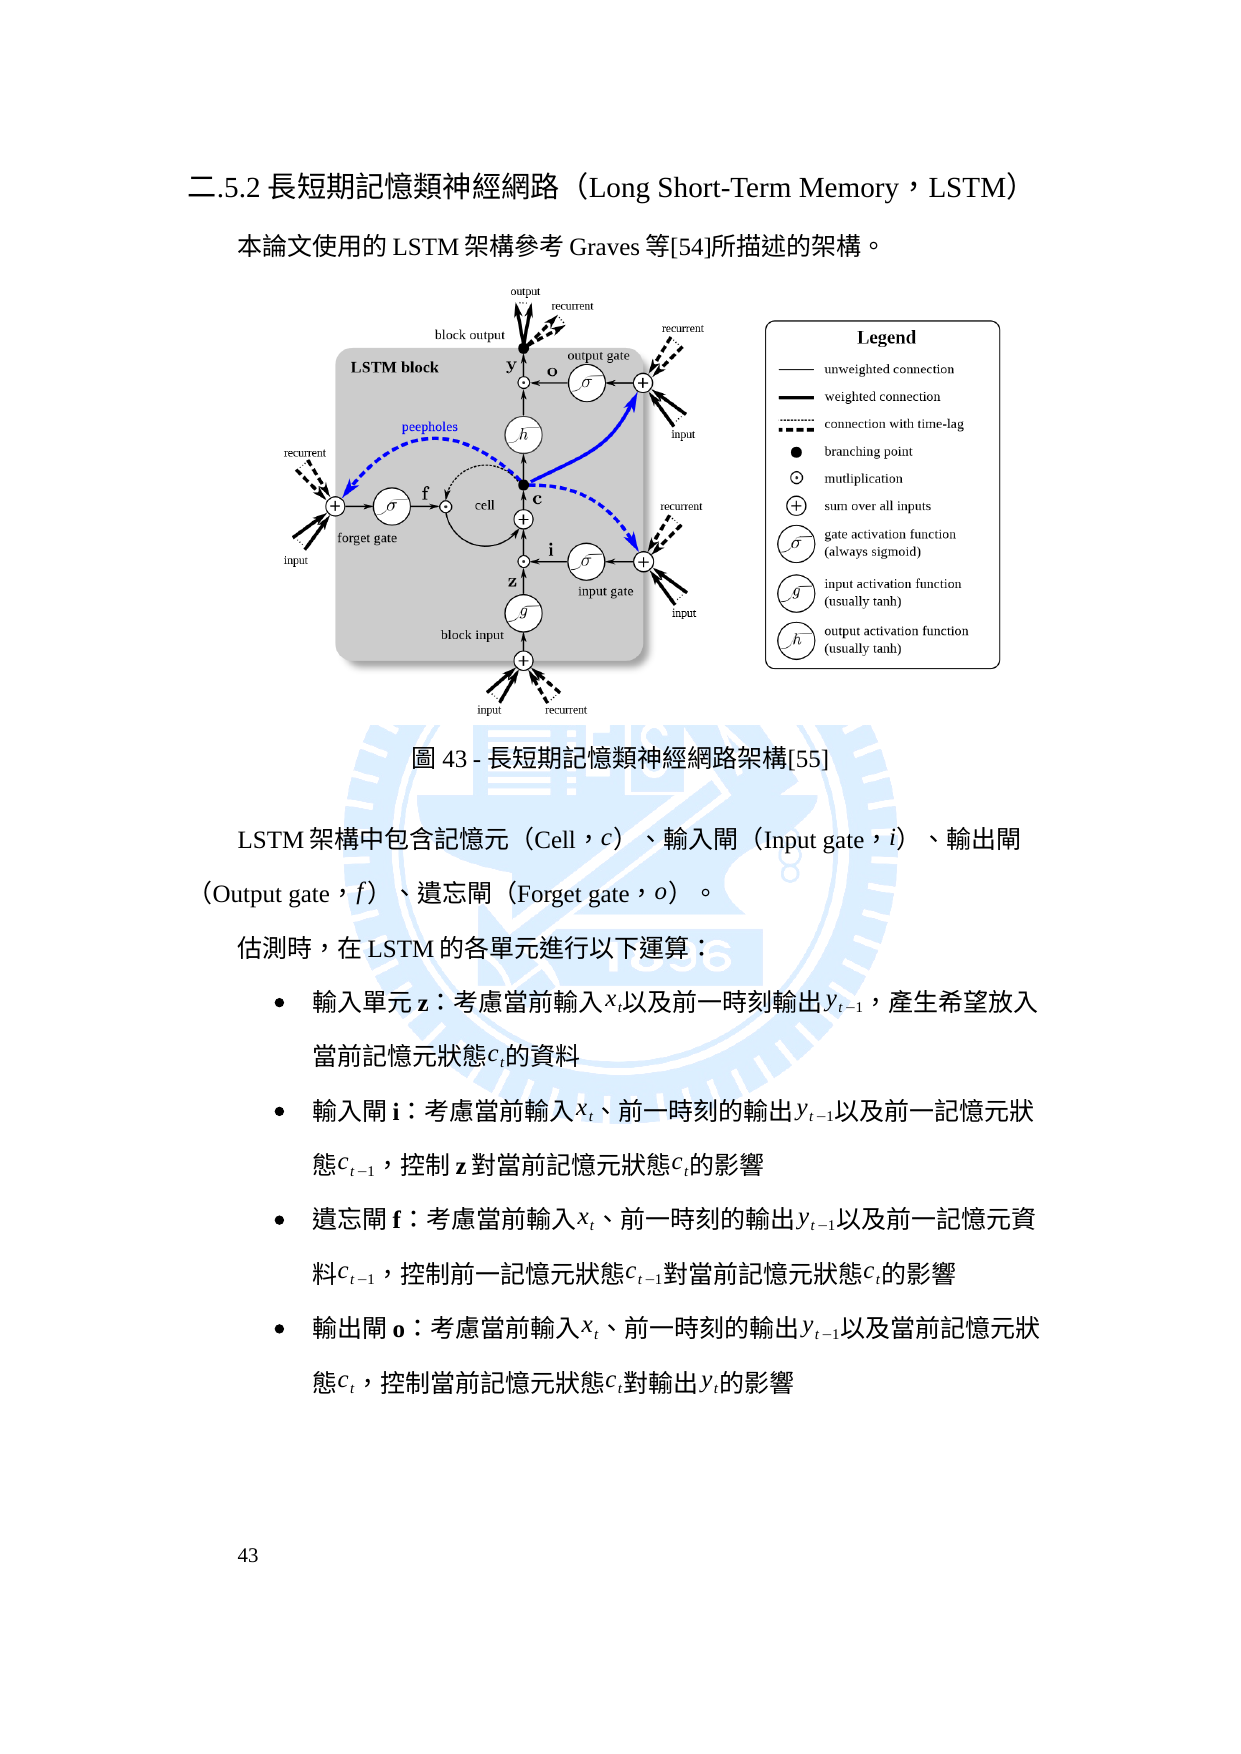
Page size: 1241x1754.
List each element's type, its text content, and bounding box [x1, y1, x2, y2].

picture [274, 281, 1016, 725]
list 輸入閘i：考慮當前輸入、前一時刻的輸出以及前一記憶元狀態，控制z對當前記憶元狀態的影響 [275, 1091, 1053, 1182]
list 遺忘閘f：考慮當前輸入、前一時刻的輸出以及前一記憶元資料，控制前一記憶元狀態對當前記憶元狀態的影響 [275, 1200, 1053, 1291]
text 本論文使用的LSTM架構參考Graves等[54]所描述的架構。 [187, 227, 1053, 263]
list 輸入單元z：考慮當前輸入以及前一時刻輸出，產生希望放入當前記憶元狀態的資料 [275, 982, 1053, 1073]
text 圖 43 - 長短期記憶類神經網路架構[55] [187, 739, 1053, 775]
list 輸出閘o：考慮當前輸入、前一時刻的輸出以及當前記憶元狀態，控制當前記憶元狀態對輸出的影響 [275, 1309, 1053, 1399]
text LSTM架構中包含記憶元（Cell，）、輸入閘（Input gate，）、輸出閘（Output gate，）、遺忘閘（Forget gate，）。 [187, 819, 1053, 910]
text 估測時，在LSTM的各單元進行以下運算： [187, 928, 1053, 964]
subtitle 長短期記憶類神經網路（Long Short-Term Memory，LSTM） [187, 163, 1053, 206]
